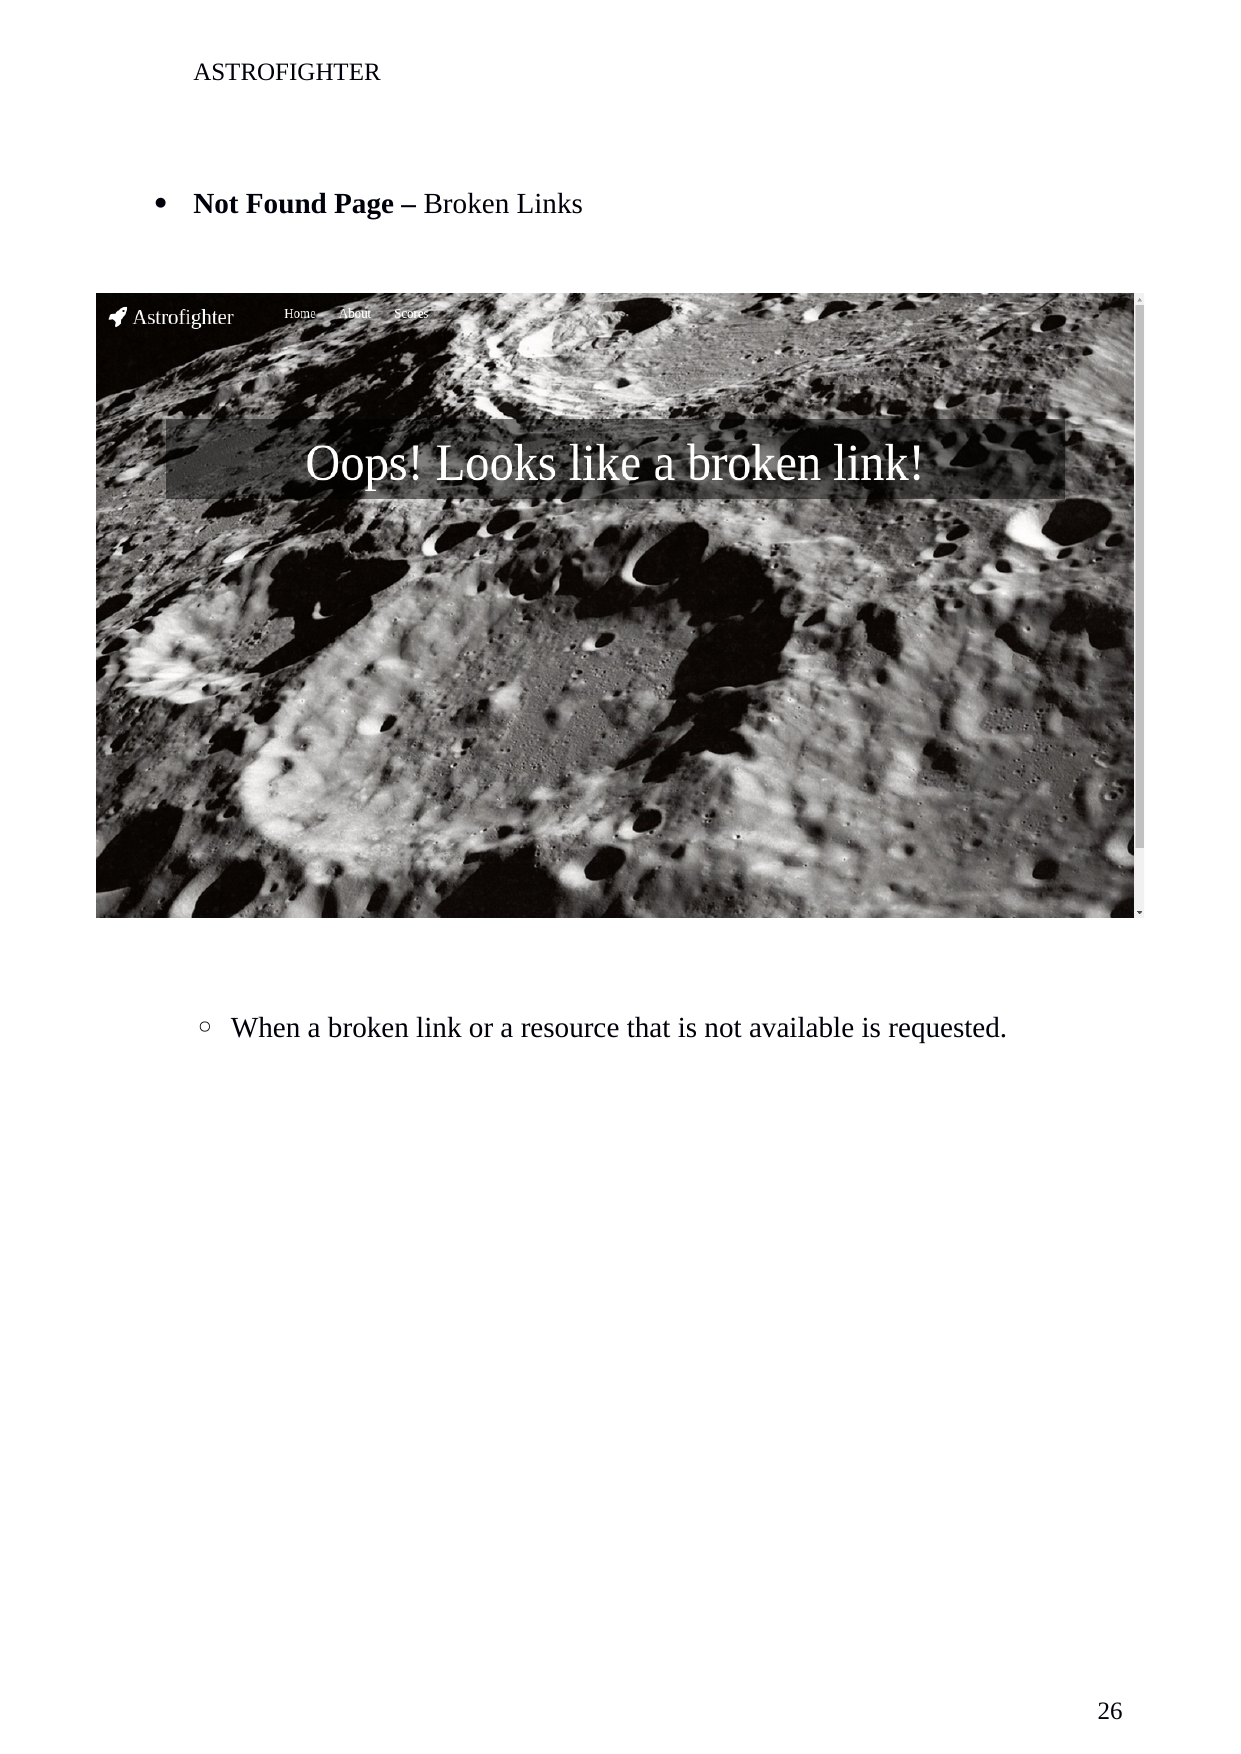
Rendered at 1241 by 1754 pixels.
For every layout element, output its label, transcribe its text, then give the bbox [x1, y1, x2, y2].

list When a broken link or a resource that is not available is requested. [193, 1018, 1122, 1043]
list Not Found Page – Broken Links [156, 193, 1122, 218]
picture [96, 293, 1145, 918]
